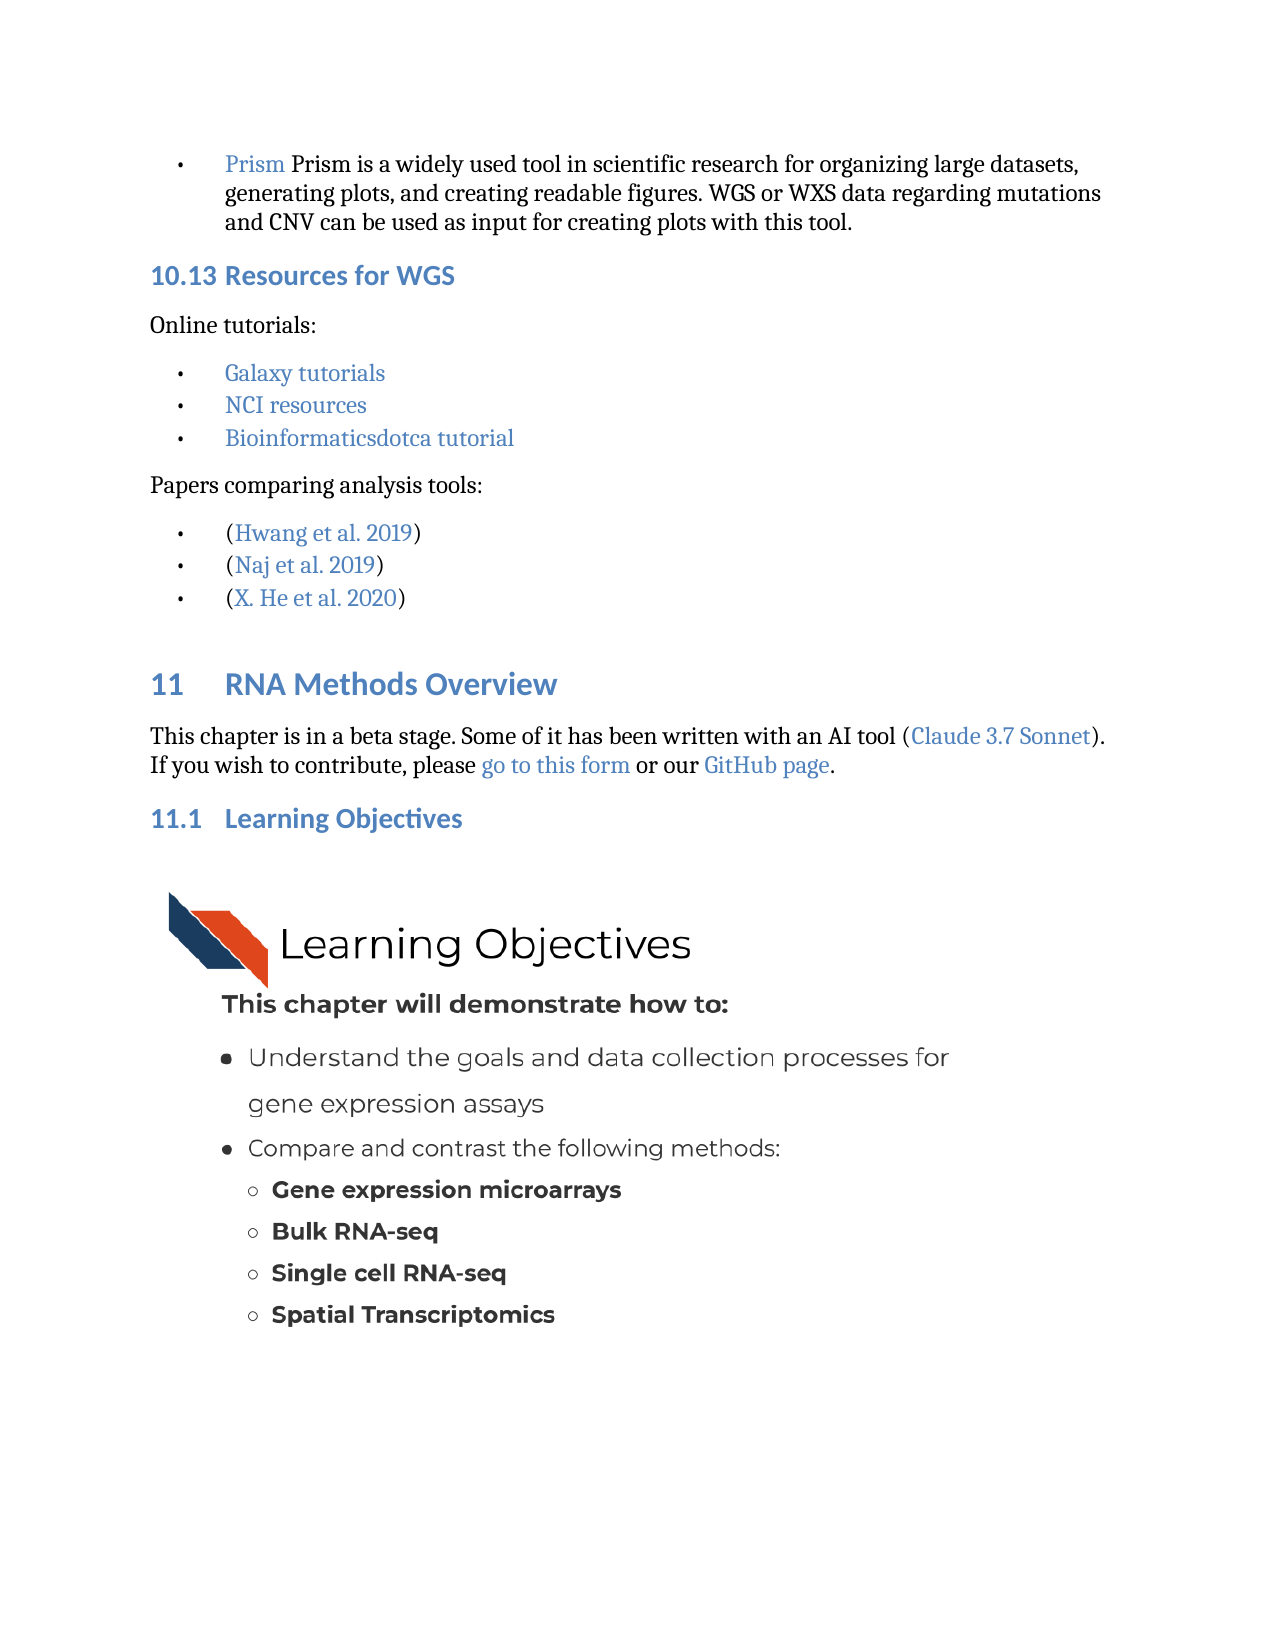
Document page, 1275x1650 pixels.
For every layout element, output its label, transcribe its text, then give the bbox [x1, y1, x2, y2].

picture [168, 855, 1044, 1347]
text Online tutorials: [150, 311, 1125, 340]
text Papers comparing analysis tools: [150, 471, 1125, 500]
list (X. He et al. 2020) [175, 584, 1125, 613]
text This chapter is in a beta stage. Some of it has been written with an AI tool (Claude 3.7 Sonnet). If you wish to contribute, please go to this form or our GitHub page. [150, 722, 1125, 780]
list Galaxy tutorials [175, 359, 1125, 388]
subtitle 11.1 Learning Objectives [150, 801, 1125, 836]
subtitle 10.13 Resources for WGS [150, 257, 1125, 293]
subtitle 11 RNA Methods Overview [150, 663, 1125, 703]
list (Hwang et al. 2019) [175, 519, 1125, 548]
list NCI resources [175, 391, 1125, 420]
list Prism Prism is a widely used tool in scientific research for organizing large datasets, generating plots, and creating readable figures. WGS or WXS data regarding mutations and CNV can be used as input for creating plots with this tool. [175, 150, 1125, 236]
list (Naj et al. 2019) [175, 551, 1125, 580]
list Bioinformaticsdotca tutorial [175, 424, 1125, 453]
